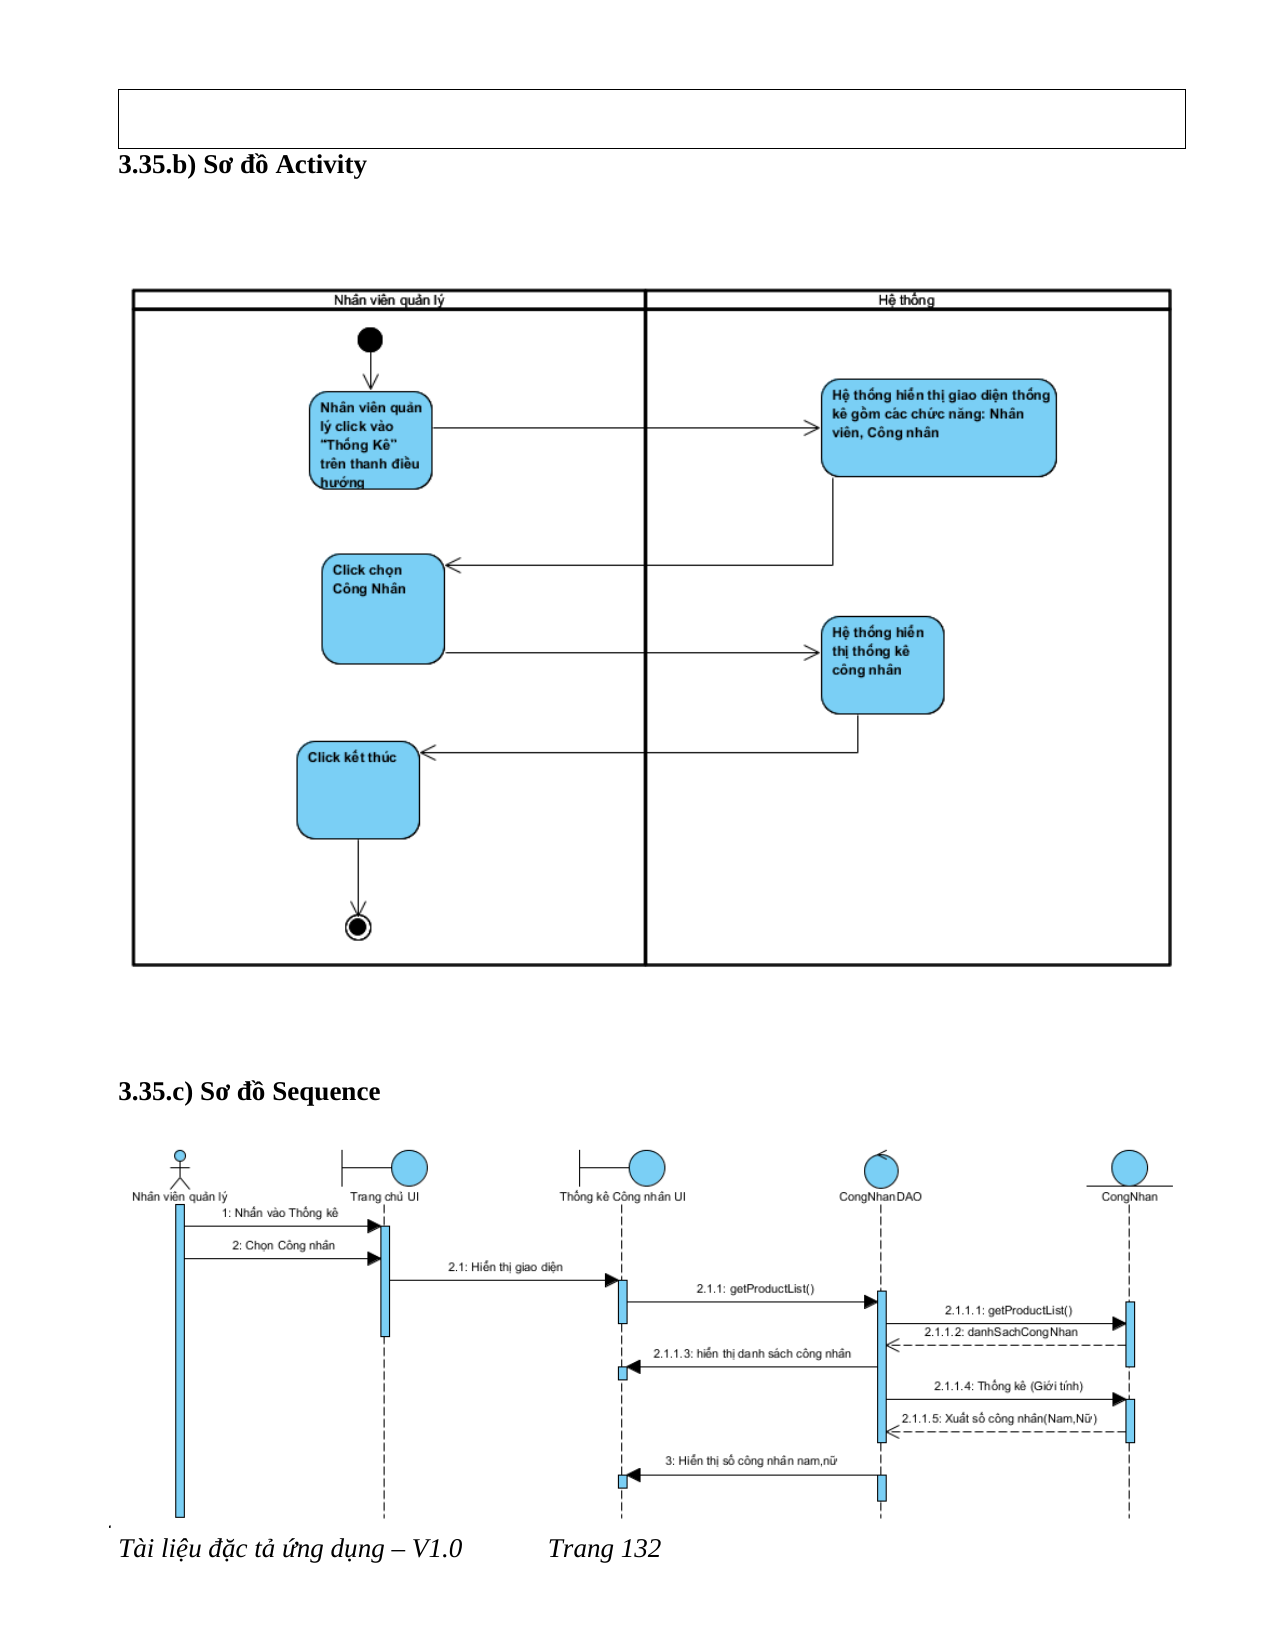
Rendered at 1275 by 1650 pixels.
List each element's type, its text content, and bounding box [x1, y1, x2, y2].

text 3.35.b) Sơ đồ Activity [118, 149, 1186, 180]
picture [118, 1138, 1187, 1532]
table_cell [119, 90, 1185, 147]
picture [118, 275, 1187, 982]
text 3.35.c) Sơ đồ Sequence [118, 1076, 1186, 1107]
